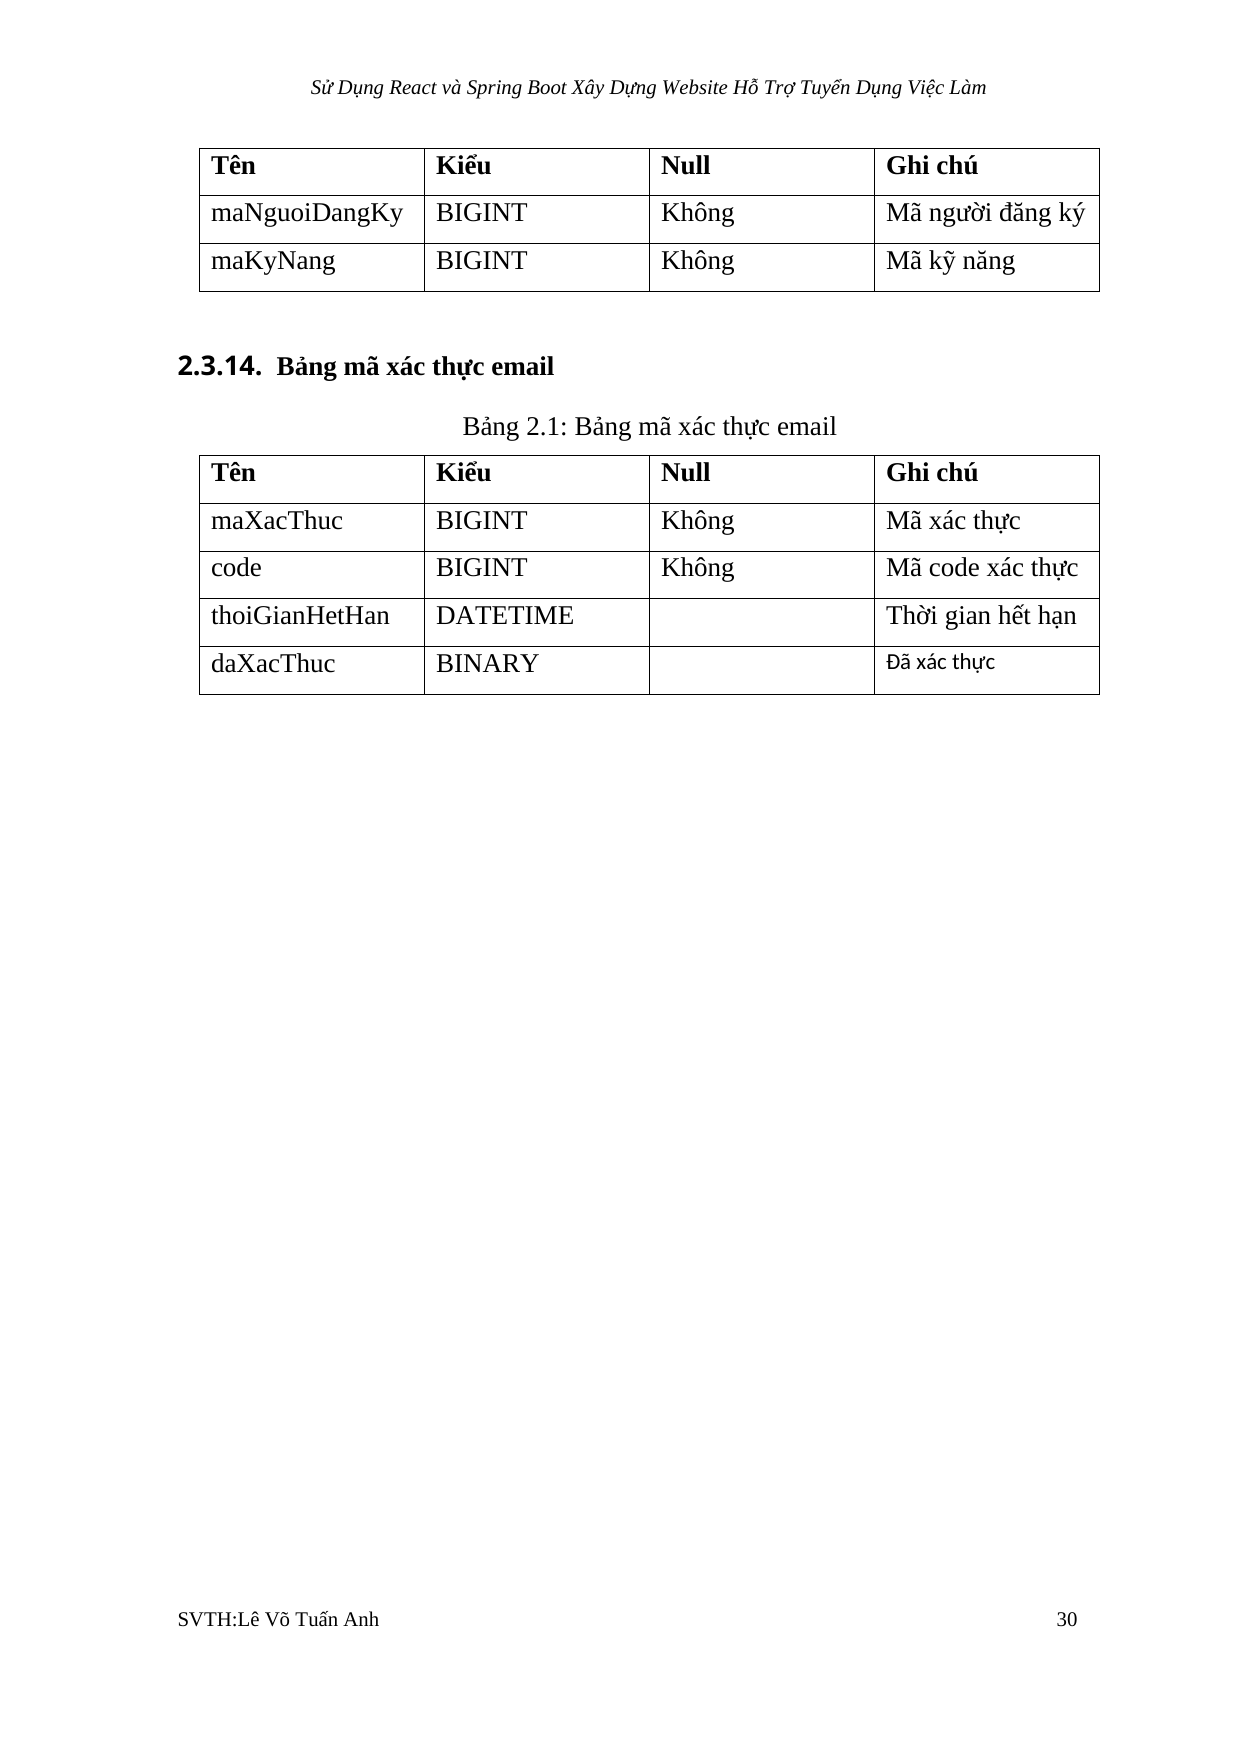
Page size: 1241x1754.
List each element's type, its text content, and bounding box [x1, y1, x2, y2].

table_header Kiểu [425, 149, 649, 195]
table_header Tên [200, 149, 424, 195]
table_cell BIGINT [425, 504, 649, 551]
table_header Null [650, 456, 874, 503]
table_cell BIGINT [425, 552, 649, 598]
table_cell Không [650, 244, 874, 291]
table_cell Không [650, 504, 874, 551]
table_cell [650, 599, 874, 646]
table_cell Không [650, 552, 874, 598]
table_cell thoiGianHetHan [200, 599, 424, 646]
table_cell Mã người đăng ký [875, 196, 1099, 243]
table_header Kiểu [425, 456, 649, 503]
table_cell maKyNang [200, 244, 424, 291]
table_cell DATETIME [425, 599, 649, 646]
table_cell Mã code xác thực [875, 552, 1099, 598]
table_header Tên [200, 456, 424, 503]
table_cell [650, 647, 874, 694]
table_cell code [200, 552, 424, 598]
table_cell Mã xác thực [875, 504, 1099, 551]
table_header Null [650, 149, 874, 195]
table_cell daXacThuc [200, 647, 424, 694]
table_cell BINARY [425, 647, 649, 694]
table_cell BIGINT [425, 244, 649, 291]
table_cell Không [650, 196, 874, 243]
table_cell Thời gian hết hạn [875, 599, 1099, 646]
table_cell maXacThuc [200, 504, 424, 551]
table_cell Mã kỹ năng [875, 244, 1099, 291]
subtitle Bảng mã xác thực email [177, 347, 1122, 384]
subtitle Bảng mã xác thực email [177, 411, 1122, 442]
table_header Ghi chú [875, 149, 1099, 195]
table_cell BIGINT [425, 196, 649, 243]
table_cell Đã xác thực [875, 647, 1099, 694]
table_cell maNguoiDangKy [200, 196, 424, 243]
table_header Ghi chú [875, 456, 1099, 503]
